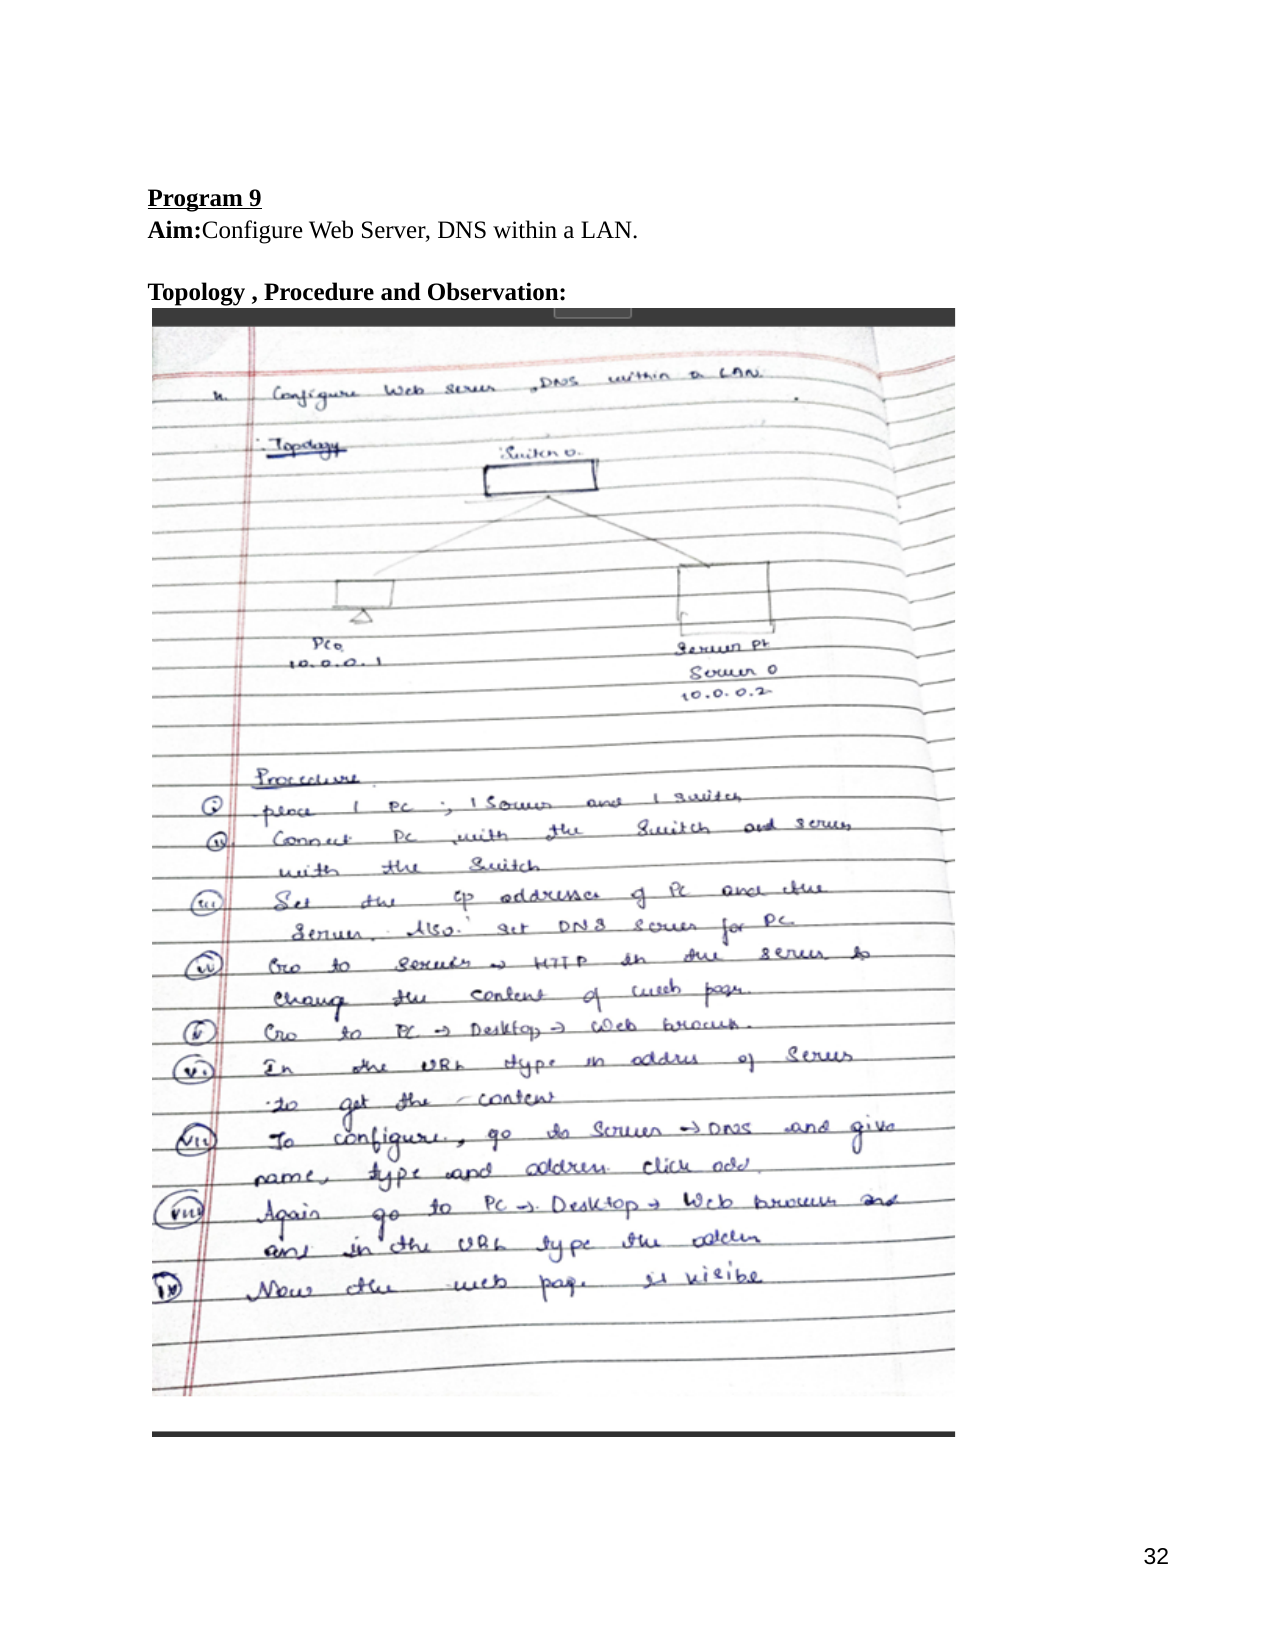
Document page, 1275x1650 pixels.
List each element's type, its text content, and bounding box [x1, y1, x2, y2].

subtitle Program 9 [147, 183, 1168, 212]
picture [152, 308, 956, 1437]
text Topology , Procedure and Observation: [147, 277, 1168, 305]
text Aim:Configure Web Server, DNS within a LAN. [147, 215, 1168, 244]
